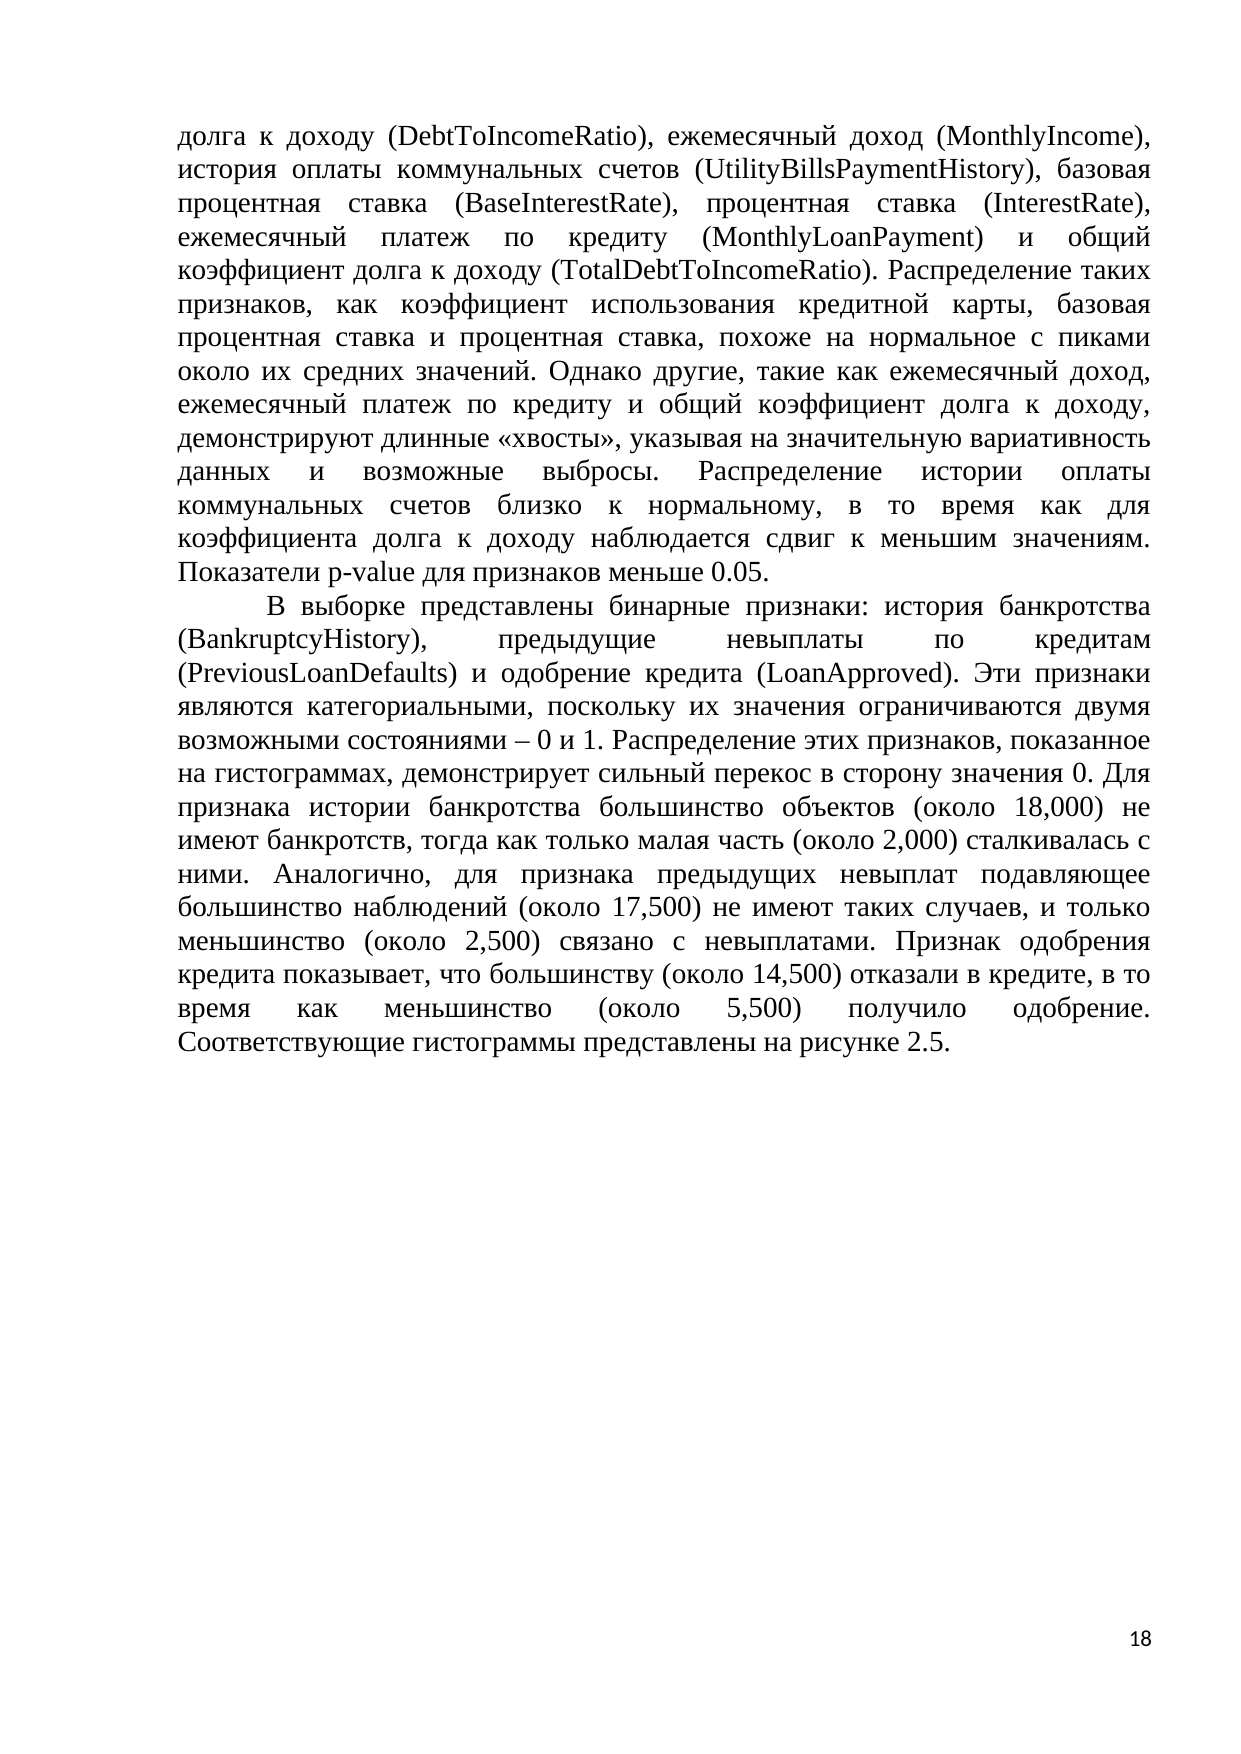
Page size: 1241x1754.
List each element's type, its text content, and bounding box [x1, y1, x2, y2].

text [177, 118, 1152, 588]
text В выборке представлены бинарные признаки: история банкротства (BankruptcyHistory), предыдущие невыплаты по кредитам (PreviousLoanDefaults) и одобрение кредита (LoanApproved). Эти признаки являются категориальными, поскольку их значения ограничиваются двумя возможными состояниями – 0 и 1. Распределение этих признаков, показанное на гистограммах, демонстрирует сильный перекос в сторону значения 0. Для признака истории банкротства большинство объектов (около 18,000) не имеют банкротств, тогда как только малая часть (около 2,000) сталкивалась с ними. Аналогично, для признака предыдущих невыплат подавляющее большинство наблюдений (около 17,500) не имеют таких случаев, и только меньшинство (около 2,500) связано с невыплатами. Признак одобрения кредита показывает, что большинству (около 14,500) отказали в кредите, в то время как меньшинство (около 5,500) получило одобрение. Соответствующие гистограммы представлены на рисунке 2.5. [177, 588, 1152, 1057]
